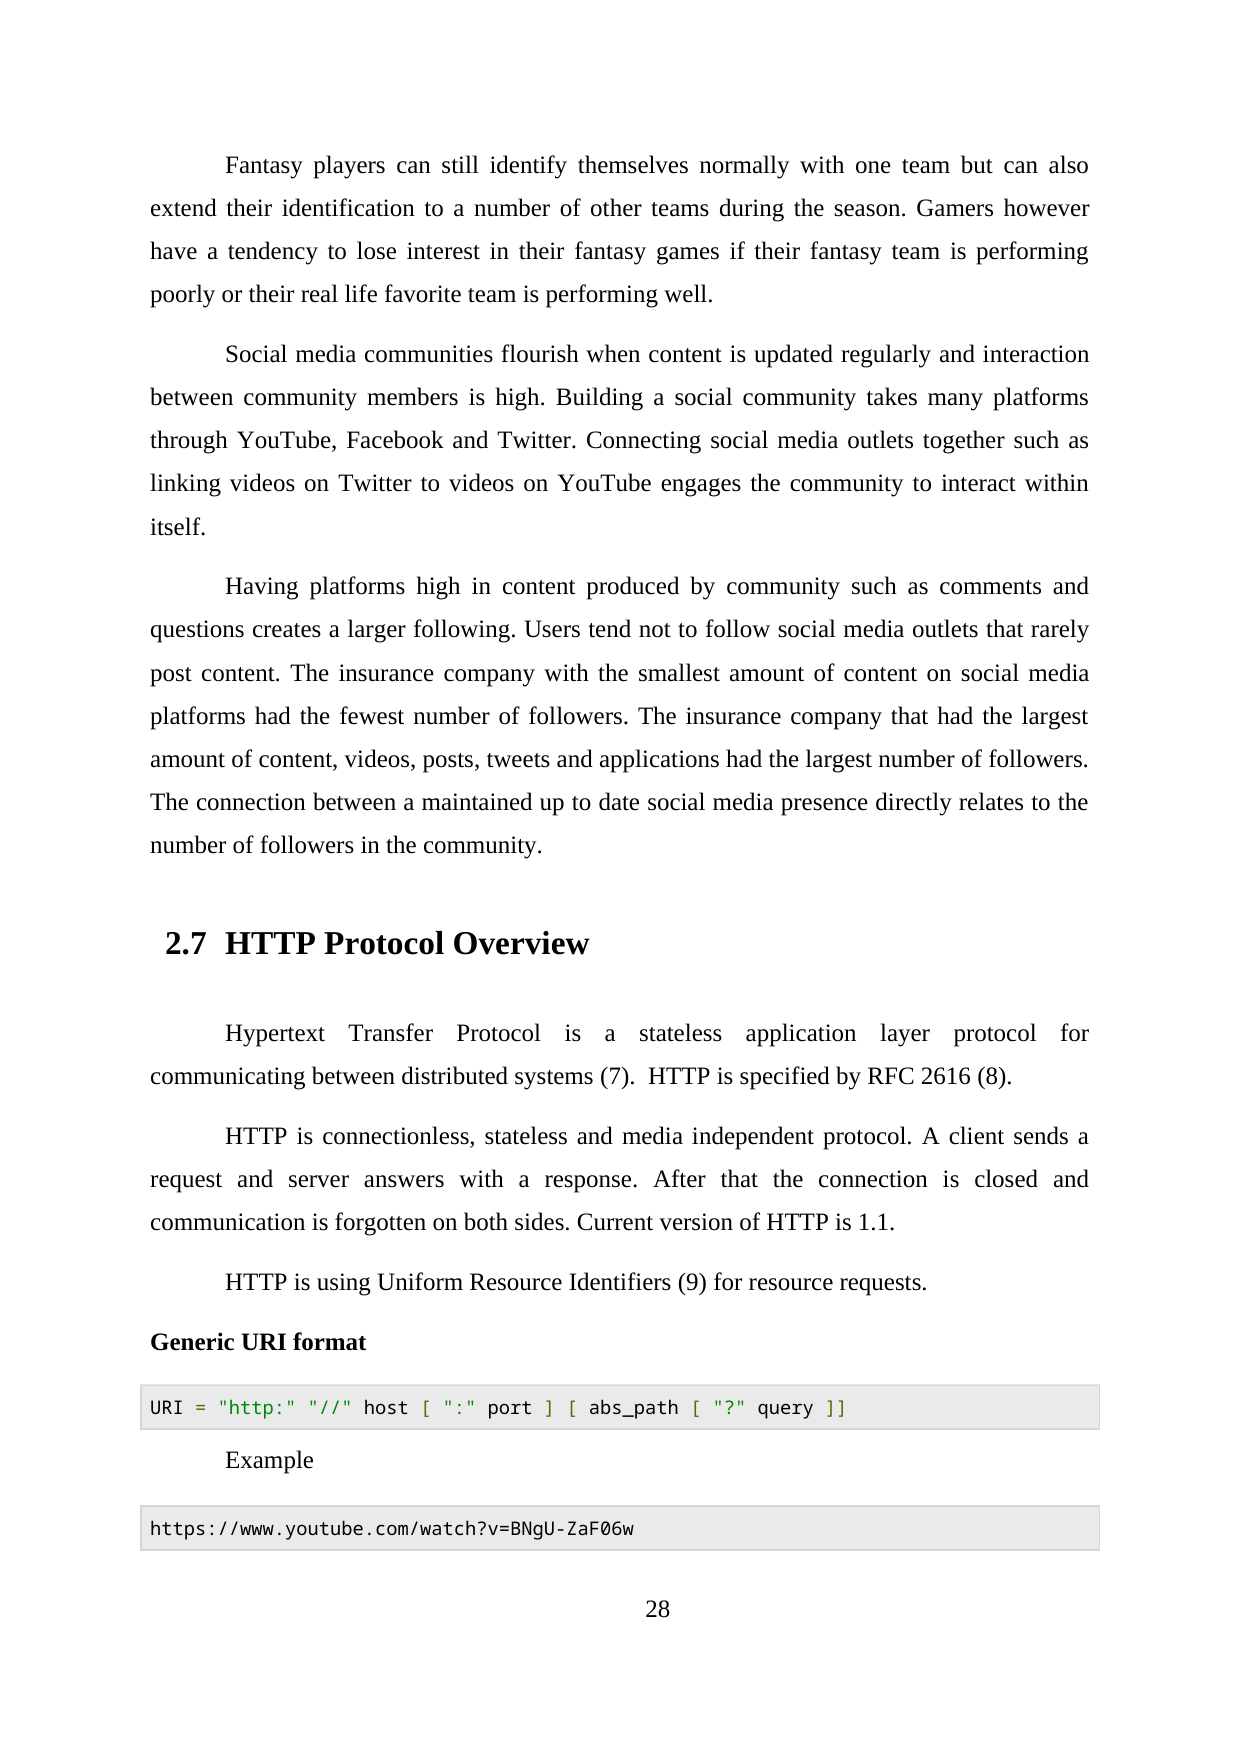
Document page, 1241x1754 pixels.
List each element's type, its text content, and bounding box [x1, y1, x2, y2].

text URI = "http:" "//" host [ ":" port ] [ abs_path [ "?" query ]] [142, 1386, 1099, 1428]
text Hypertext Transfer Protocol is a stateless application layer protocol for communicating between distributed systems. HTTP is specified by RFC 2616. [150, 1018, 1090, 1090]
text HTTP is connectionless, stateless and media independent protocol. A client sends a request and server answers with a response. After that the connection is closed and communication is forgotten on both sides. Current version of HTTP is 1.1. [150, 1121, 1090, 1236]
text HTTP is using Uniform Resource Identifiers for resource requests. [150, 1267, 1090, 1296]
text Fantasy players can still identify themselves normally with one team but can also extend their identification to a number of other teams during the season. Gamers however have a tendency to lose interest in their fantasy games if their fantasy team is performing poorly or their real life favorite team is performing well. [150, 150, 1090, 308]
subtitle HTTP Protocol Overview [165, 923, 1090, 962]
text https://www.youtube.com/watch?v=BNgU-ZaF06w [142, 1507, 1099, 1549]
text Example [150, 1446, 1090, 1474]
text Social media communities flourish when content is updated regularly and interaction between community members is high. Building a social community takes many platforms through YouTube, Facebook and Twitter. Connecting social media outlets together such as linking videos on Twitter to videos on YouTube engages the community to interact within itself. [150, 339, 1090, 540]
subtitle Generic URI format [150, 1327, 1090, 1356]
text Having platforms high in content produced by community such as comments and questions creates a larger following. Users tend not to follow social media outlets that rarely post content. The insurance company with the smallest amount of content on social media platforms had the fewest number of followers. The insurance company that had the largest amount of content, videos, posts, tweets and applications had the largest number of followers. The connection between a maintained up to date social media presence directly relates to the number of followers in the community. [150, 571, 1090, 859]
